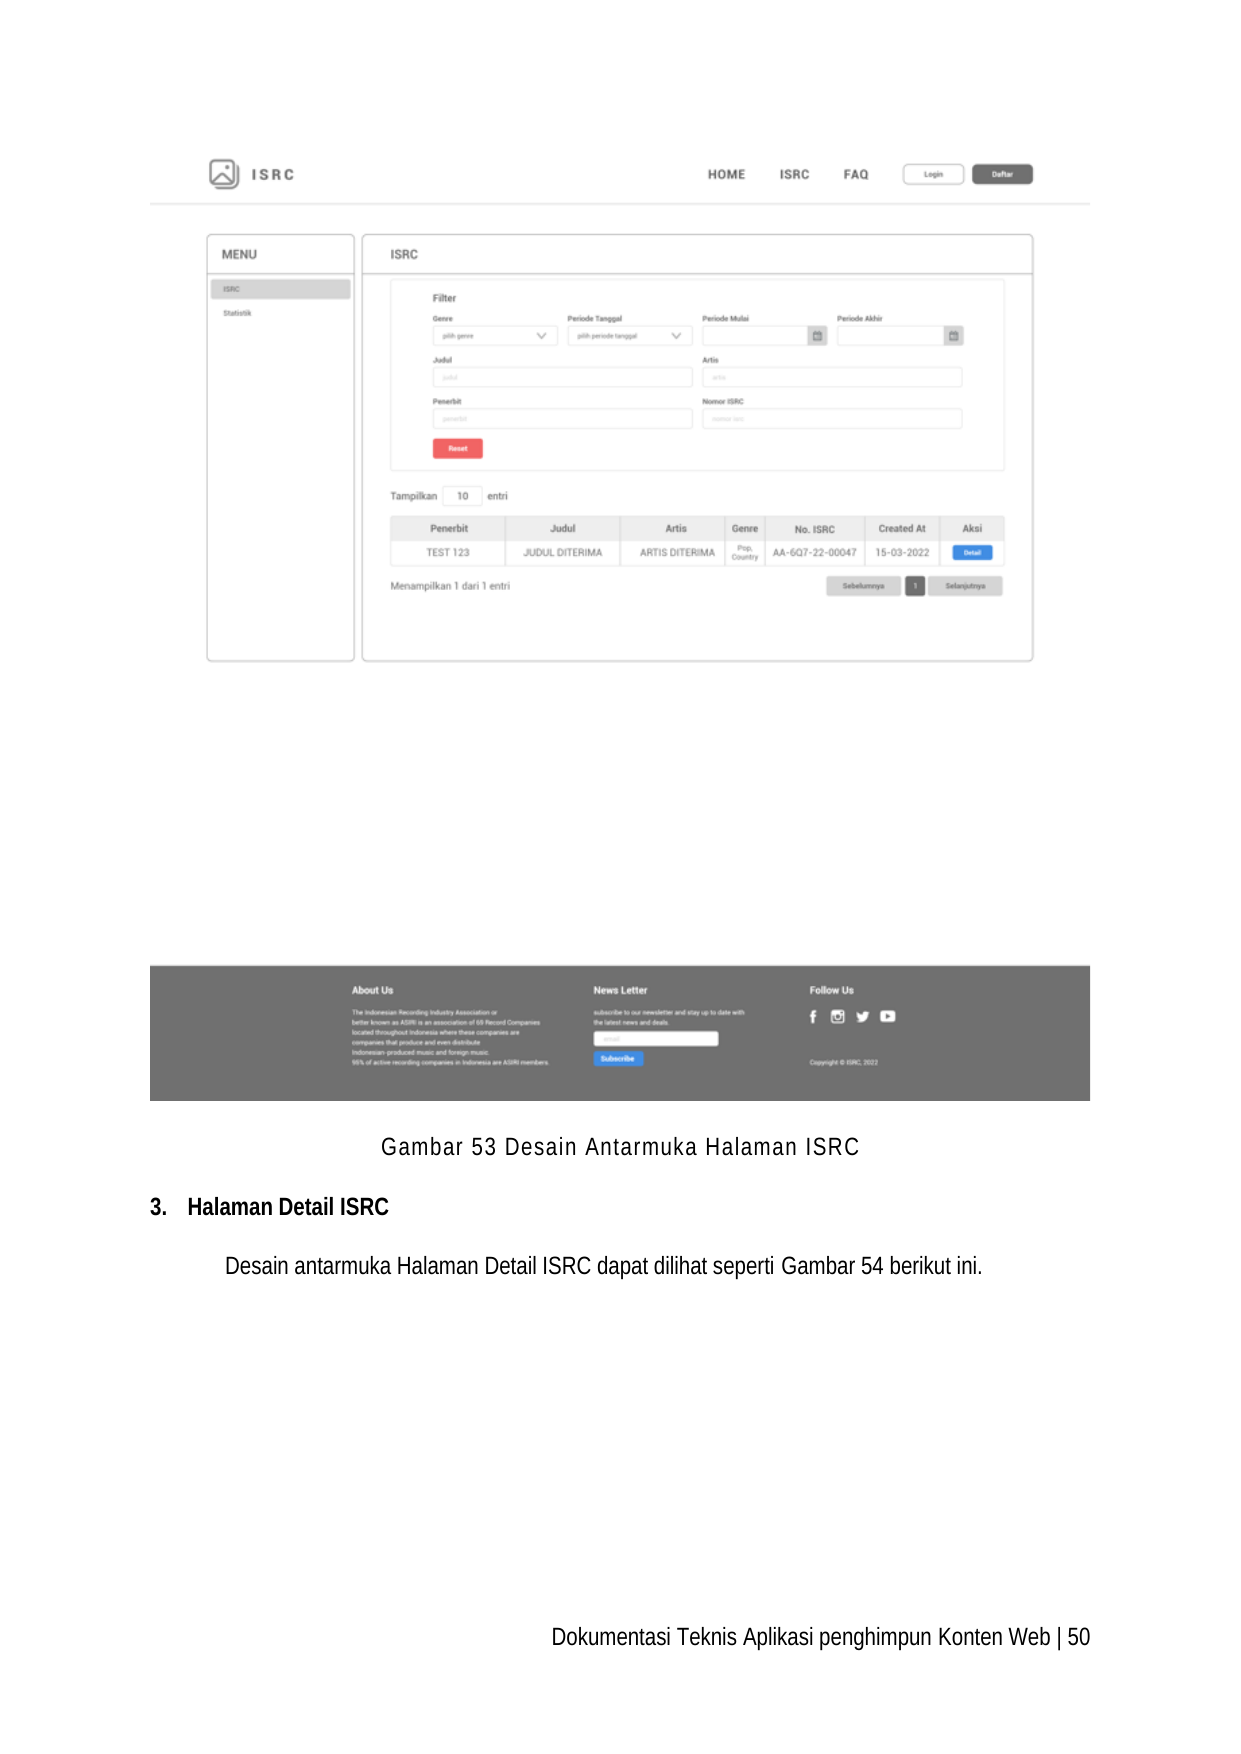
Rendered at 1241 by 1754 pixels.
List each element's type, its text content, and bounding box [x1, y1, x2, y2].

text Desain antarmuka Halaman Detail ISRC dapat dilihat seperti Gambar 54 berikut ini. [150, 1251, 1090, 1280]
list Halaman Detail ISRC [150, 1191, 1090, 1220]
picture [150, 150, 1091, 1101]
